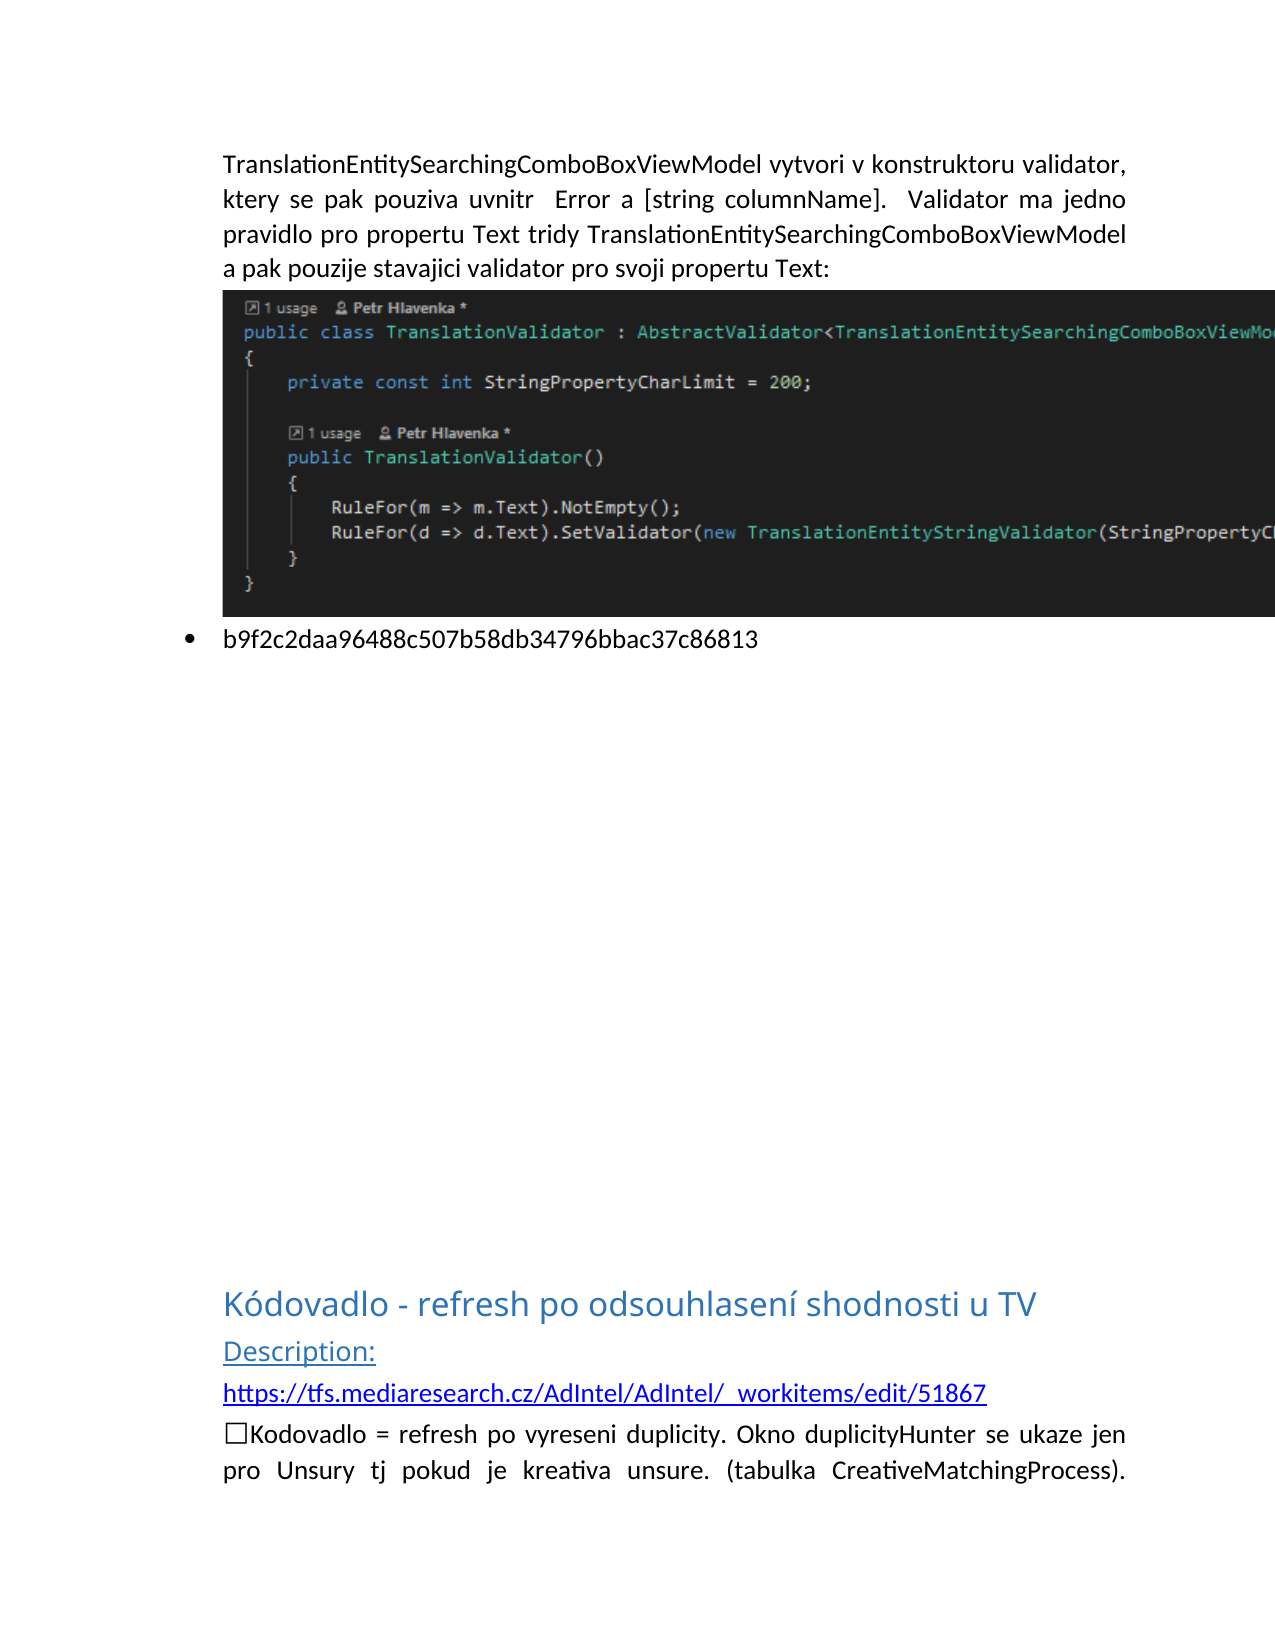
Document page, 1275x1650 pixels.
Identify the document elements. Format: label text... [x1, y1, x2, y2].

list b9f2c2daa96488c507b58db34796bbac37c86813 [185, 622, 1127, 655]
picture [222, 290, 1275, 617]
text https://tfs.mediaresearch.cz/AdIntel/AdIntel/_workitems/edit/51867 [223, 1376, 1127, 1409]
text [223, 1414, 1127, 1486]
text TranslationEntitySearchingComboBoxViewModel vytvori v konstruktoru validator, ktery se pak pouziva uvnitr Error a [string columnName]. Validator ma jedno pravidlo pro propertu Text tridy TranslationEntitySearchingComboBoxViewModel a pak pouzije stavajici validator pro svoji propertu Text: [223, 148, 1127, 284]
subtitle Description: [223, 1333, 1127, 1370]
subtitle Kódovadlo - refresh po odsouhlasení shodnosti u TV [148, 1281, 1127, 1327]
